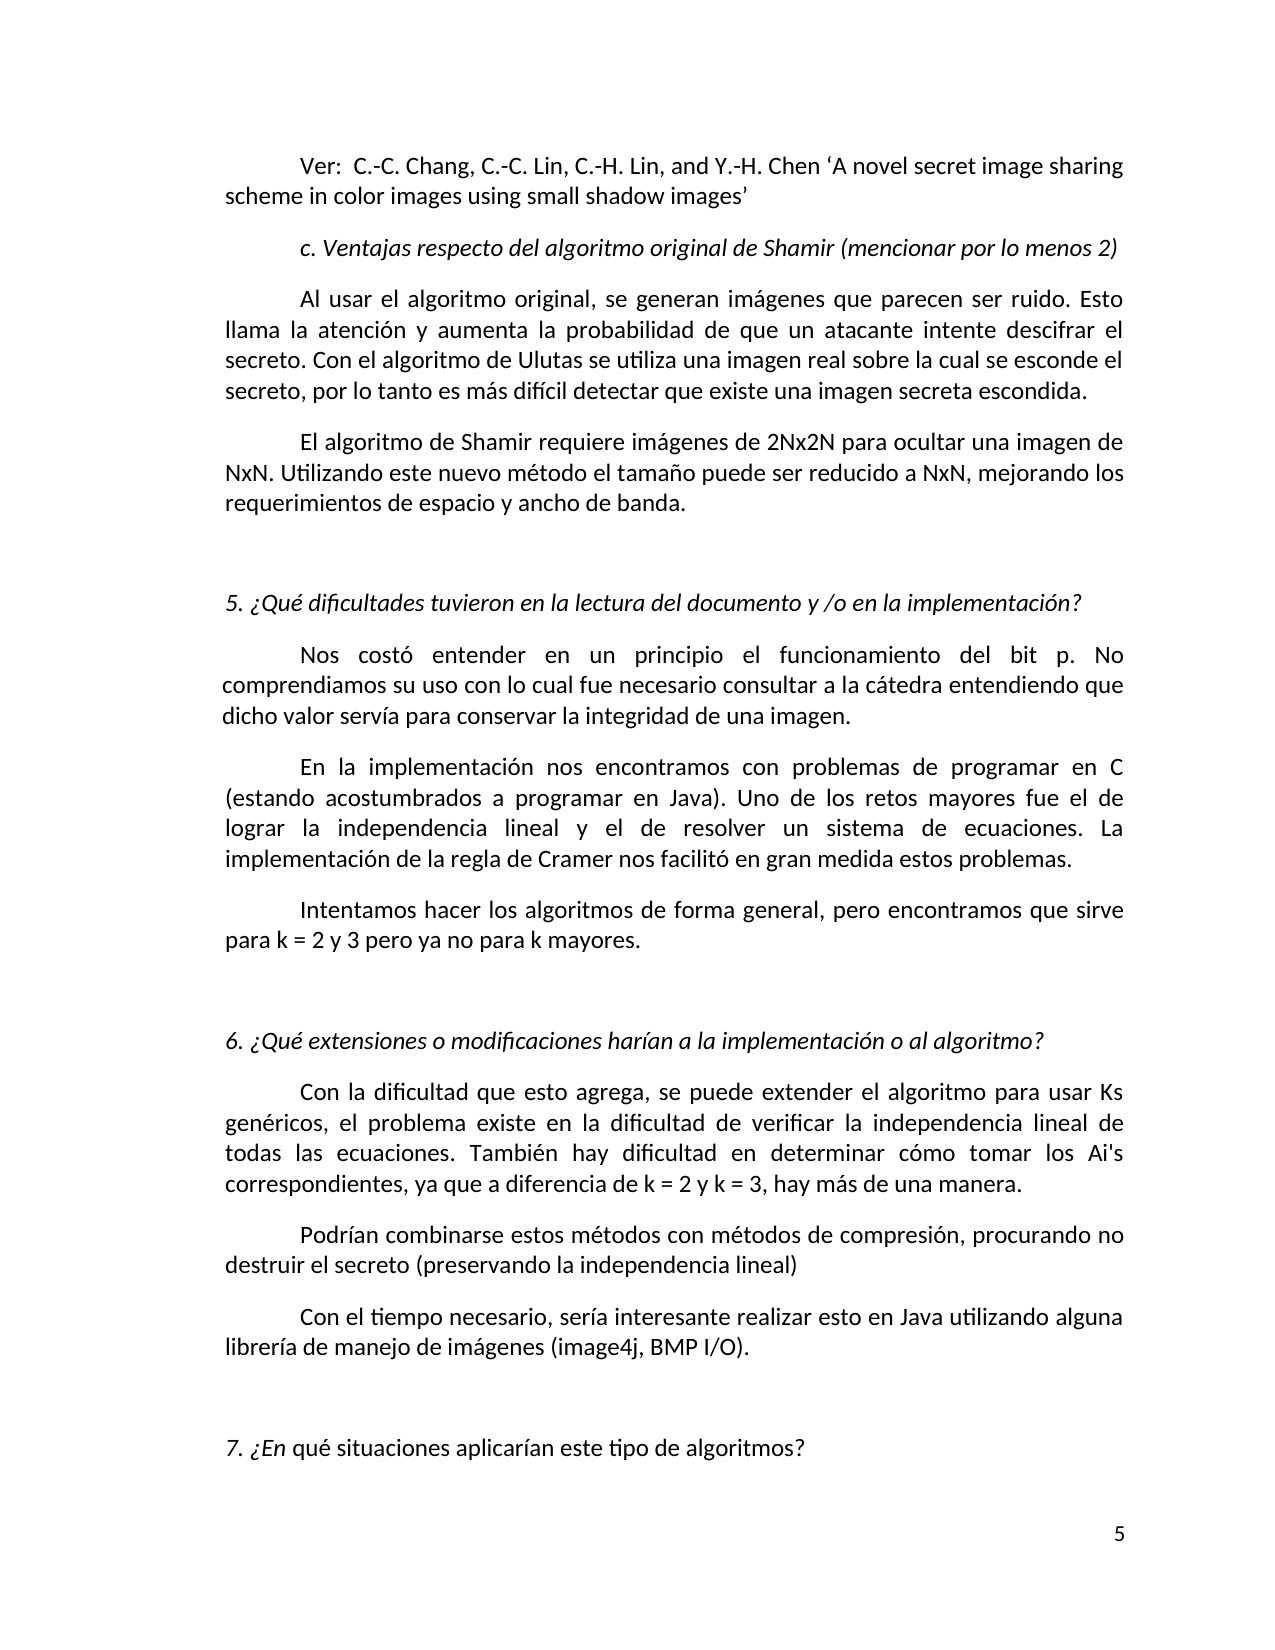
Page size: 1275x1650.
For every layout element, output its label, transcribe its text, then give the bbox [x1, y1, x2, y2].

text 7. ¿En qué situaciones aplicarían este tipo de algoritmos? [225, 1432, 1125, 1462]
text Intentamos hacer los algoritmos de forma general, pero encontramos que sirve para k = 2 y 3 pero ya no para k mayores. [225, 894, 1125, 955]
text Al usar el algoritmo original, se generan imágenes que parecen ser ruido. Esto llama la atención y aumenta la probabilidad de que un atacante intente descifrar el secreto. Con el algoritmo de Ulutas se utiliza una imagen real sobre la cual se esconde el secreto, por lo tanto es más difícil detectar que existe una imagen secreta escondida. [225, 283, 1125, 405]
text Con el tiempo necesario, sería interesante realizar esto en Java utilizando alguna librería de manejo de imágenes (image4j, BMP I/O). [225, 1301, 1125, 1362]
text Con la dificultad que esto agrega, se puede extender el algoritmo para usar Ks genéricos, el problema existe en la dificultad de verificar la independencia lineal de todas las ecuaciones. También hay dificultad en determinar cómo tomar los Ai's correspondientes, ya que a diferencia de k = 2 y k = 3, hay más de una manera. [225, 1076, 1125, 1198]
text Nos costó entender en un principio el funcionamiento del bit p. No comprendiamos su uso con lo cual fue necesario consultar a la cátedra entendiendo que dicho valor servía para conservar la integridad de una imagen. [222, 639, 1125, 730]
text 6. ¿Qué extensiones o modificaciones harían a la implementación o al algoritmo? [150, 1025, 1125, 1055]
text Podrían combinarse estos métodos con métodos de compresión, procurando no destruir el secreto (preservando la independencia lineal) [225, 1219, 1125, 1280]
text El algoritmo de Shamir requiere imágenes de 2Nx2N para ocultar una imagen de NxN. Utilizando este nuevo método el tamaño puede ser reducido a NxN, mejorando los requerimientos de espacio y ancho de banda. [225, 426, 1125, 518]
text Ver: C.-C. Chang, C.-C. Lin, C.-H. Lin, and Y.-H. Chen ‘A novel secret image sharing scheme in color images using small shadow images’ [225, 150, 1125, 211]
text 5. ¿Qué dificultades tuvieron en la lectura del documento y /o en la implementación? [150, 587, 1125, 618]
text En la implementación nos encontramos con problemas de programar en C (estando acostumbrados a programar en Java). Uno de los retos mayores fue el de lograr la independencia lineal y el de resolver un sistema de ecuaciones. La implementación de la regla de Cramer nos facilitó en gran medida estos problemas. [225, 751, 1125, 873]
text c. Ventajas respecto del algoritmo original de Shamir (mencionar por lo menos 2) [225, 232, 1125, 262]
